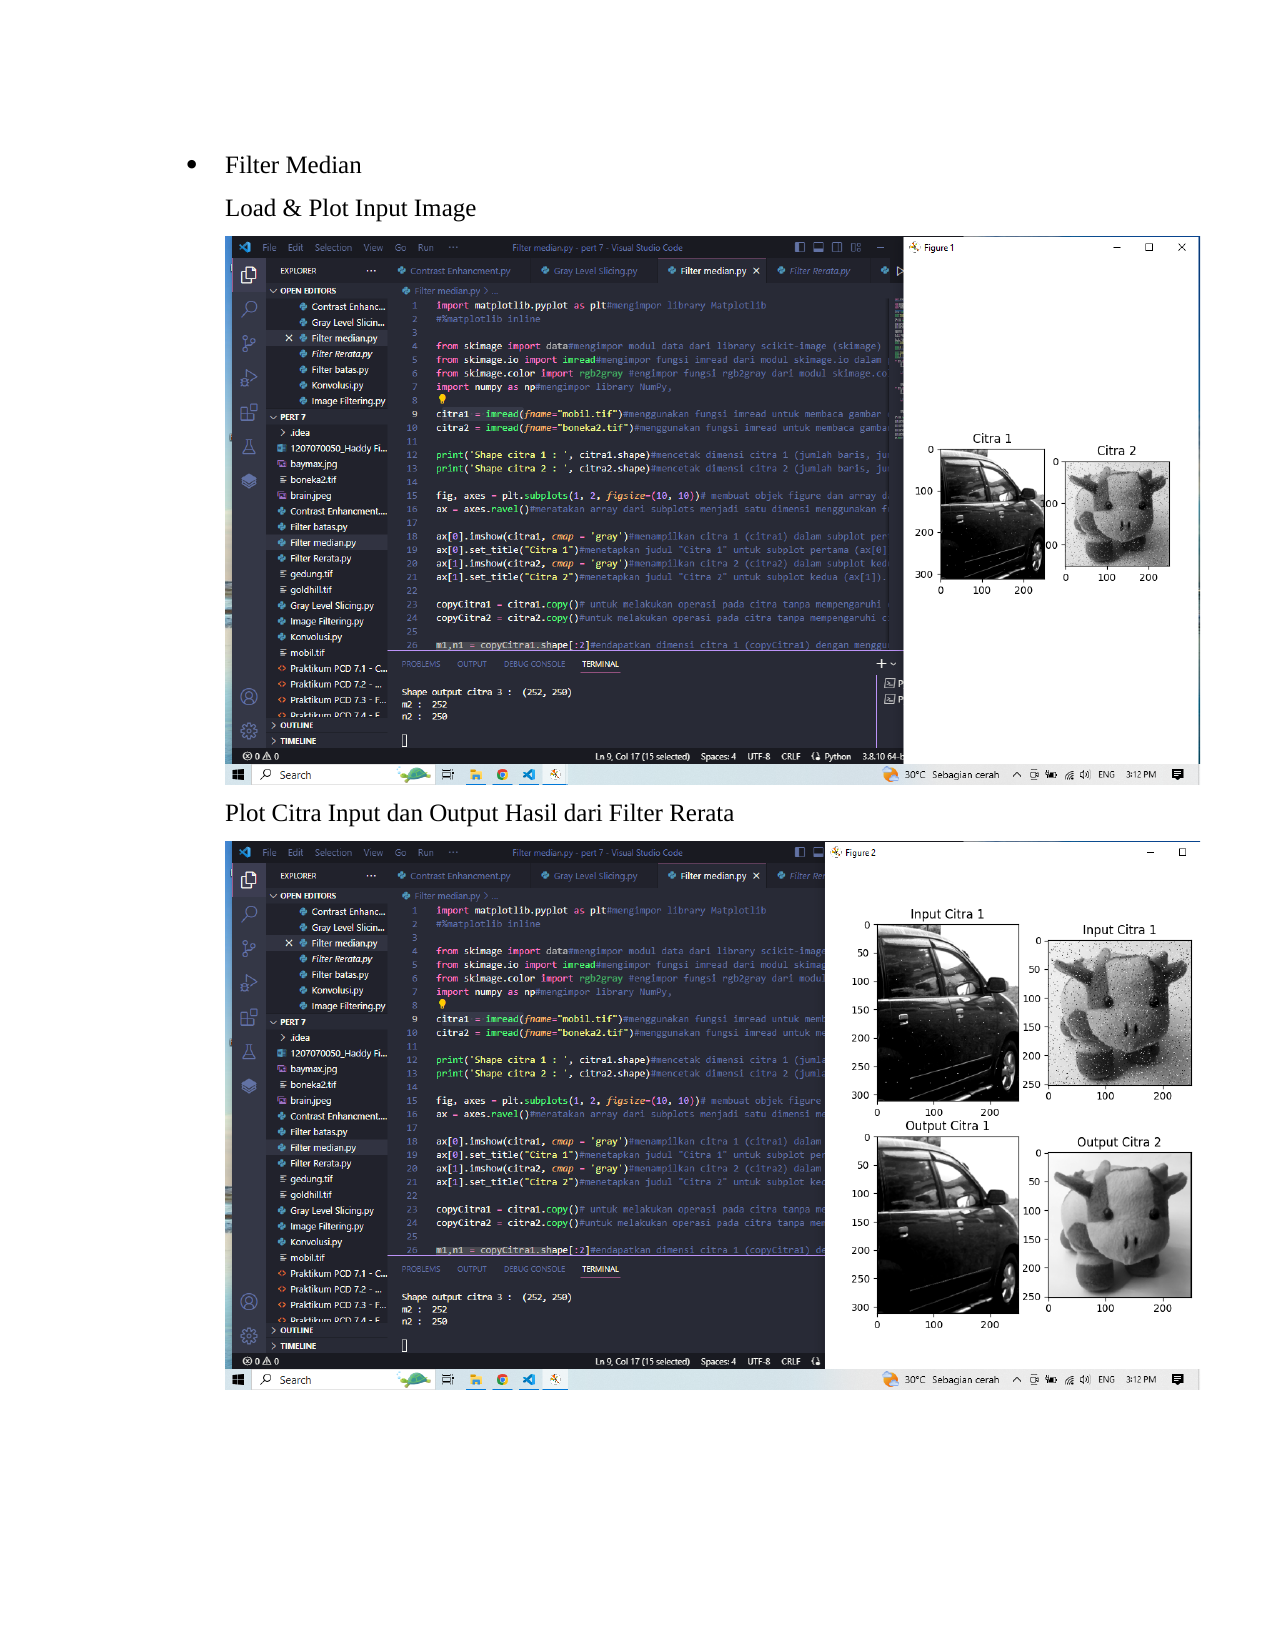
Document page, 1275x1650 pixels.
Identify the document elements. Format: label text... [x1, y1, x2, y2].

list Filter Median [187, 150, 1125, 179]
picture [225, 841, 1200, 1390]
picture [225, 236, 1200, 785]
list Plot Citra Input dan Output Hasil dari Filter Rerata [225, 798, 1125, 827]
list Load & Plot Input Image [225, 193, 1125, 222]
